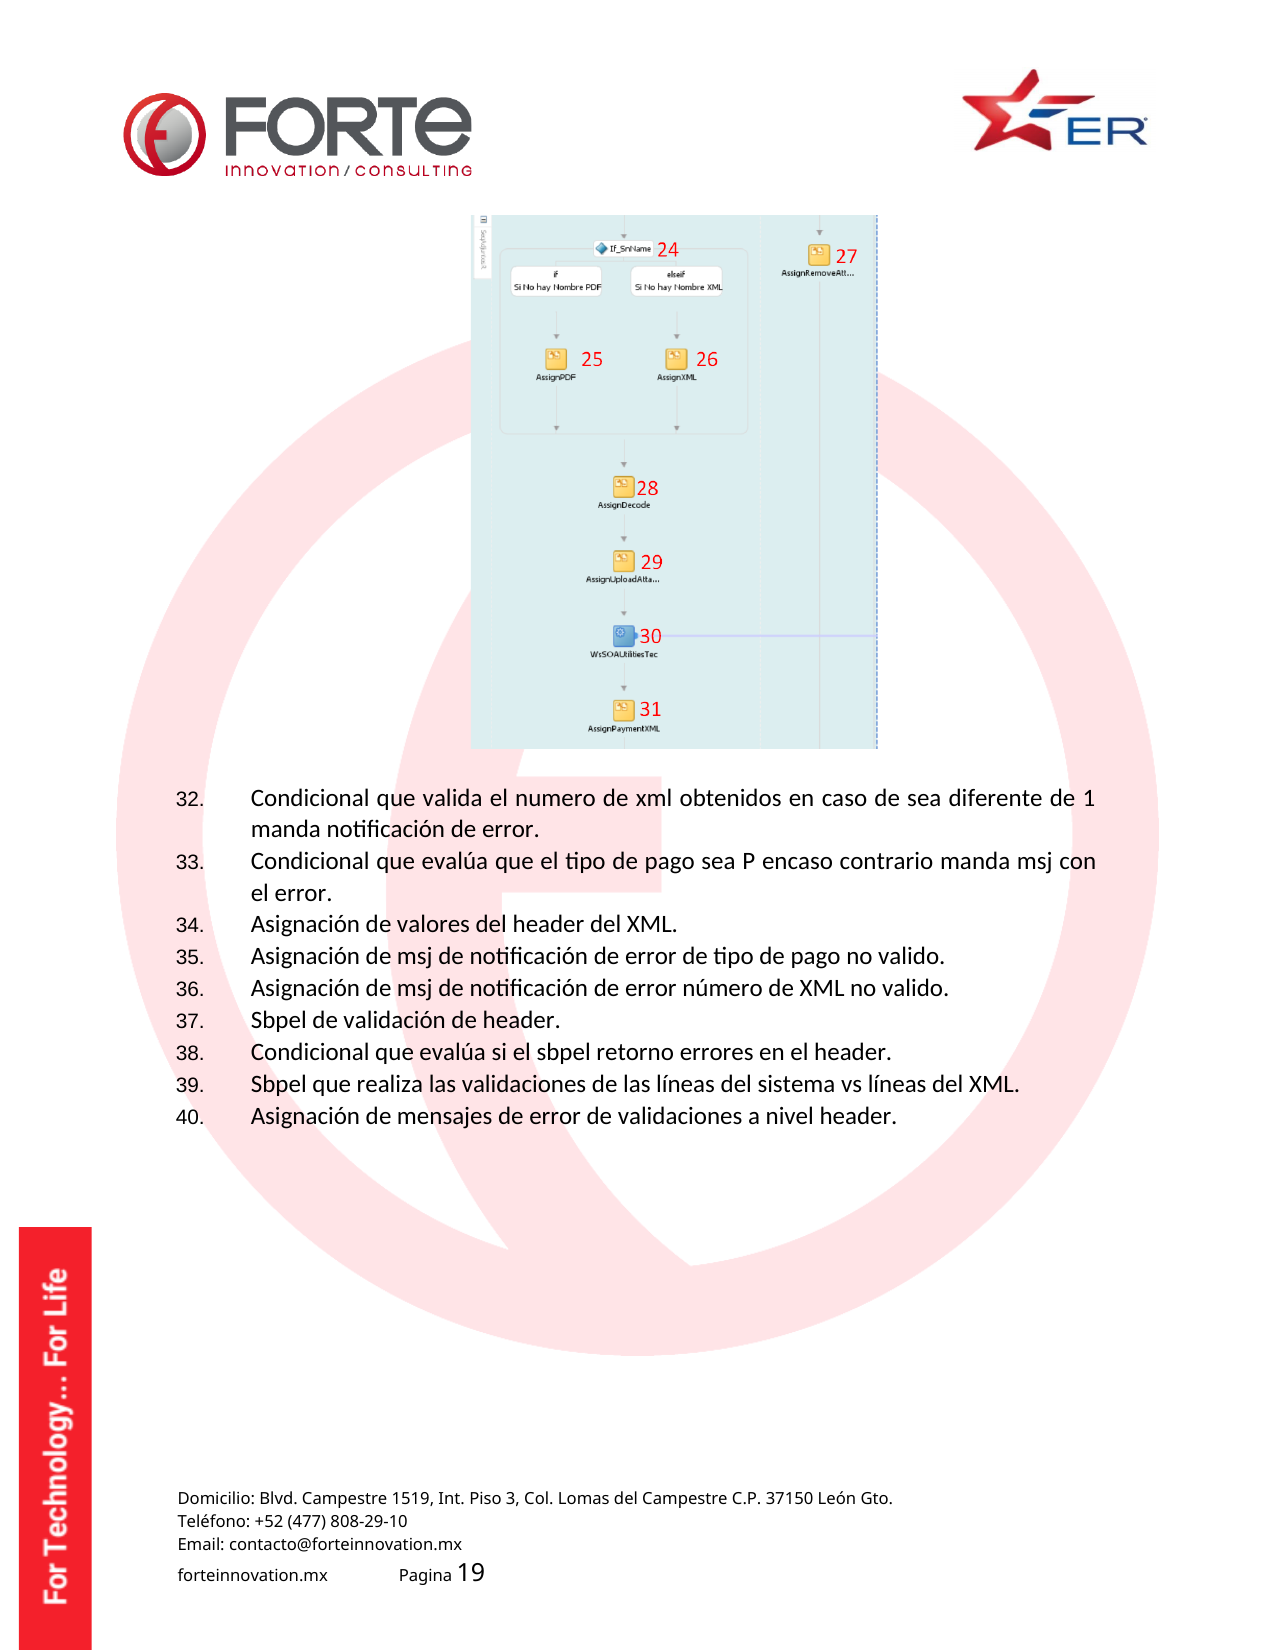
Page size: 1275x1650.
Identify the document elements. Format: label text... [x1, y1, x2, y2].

list Asignación de msj de notificación de error número de XML no valido. [176, 972, 1098, 1003]
list Sbpel que realiza las validaciones de las líneas del sistema vs líneas del XML. [176, 1068, 1098, 1098]
list Sbpel de validación de header. [176, 1004, 1098, 1035]
list Asignación de mensajes de error de validaciones a nivel header. [176, 1100, 1098, 1130]
list Asignación de valores del header del XML. [176, 909, 1098, 939]
list Condicional que evalúa si el sbpel retorno errores en el header. [176, 1036, 1098, 1067]
picture [470, 215, 878, 749]
list Condicional que evalúa que el tipo de pago sea P encaso contrario manda msj con el error. [176, 845, 1098, 907]
list Condicional que valida el numero de xml obtenidos en caso de sea diferente de 1 manda notificación de error. [176, 782, 1098, 844]
list Asignación de msj de notificación de error de tipo de pago no valido. [176, 941, 1098, 971]
picture [123, 93, 472, 176]
picture [953, 67, 1157, 152]
